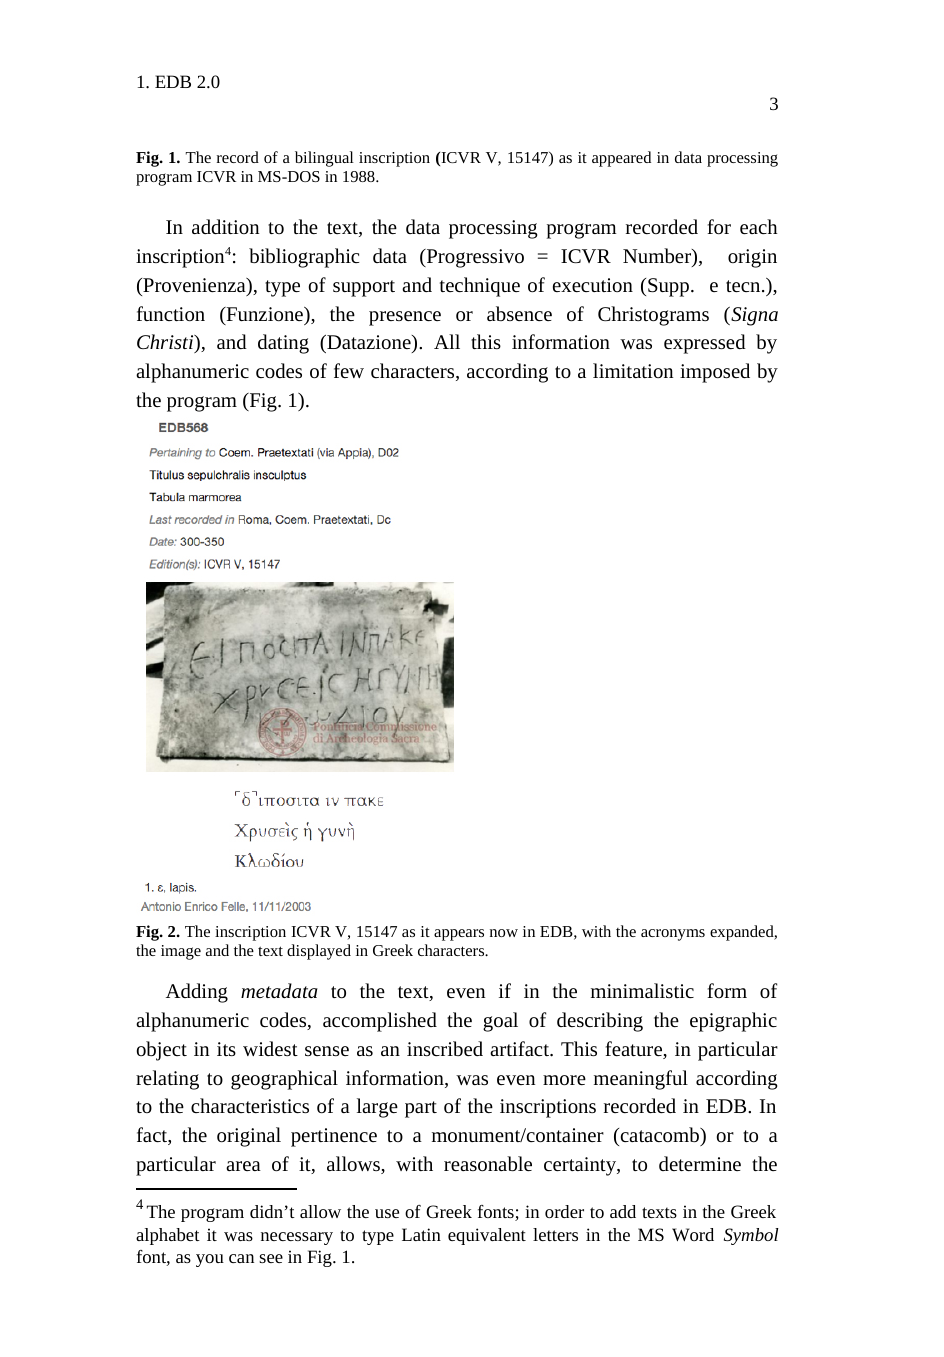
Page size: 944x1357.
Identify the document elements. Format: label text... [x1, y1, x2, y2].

text In addition to the text, the data processing program recorded for each inscription: bibliographic data (Progressivo = ICVR Number), origin (Provenienza), type of support and technique of execution (Supp. e tecn.), function (Funzione), the presence or absence of Christograms (Signa Christi), and dating (Datazione). All this information was expressed by alphanumeric codes of few characters, according to a limitation imposed by the program (Fig. 1). [136, 215, 778, 412]
picture [135, 416, 463, 916]
text Fig. 1. The record of a bilingual inscription (ICVR V, 15147) as it appeared in data processing program ICVR in MS-DOS in 1988. [136, 148, 778, 186]
text Fig. 2. The inscription ICVR V, 15147 as it appears now in EDB, with the acronyms expanded, the image and the text displayed in Greek characters. [136, 921, 778, 960]
